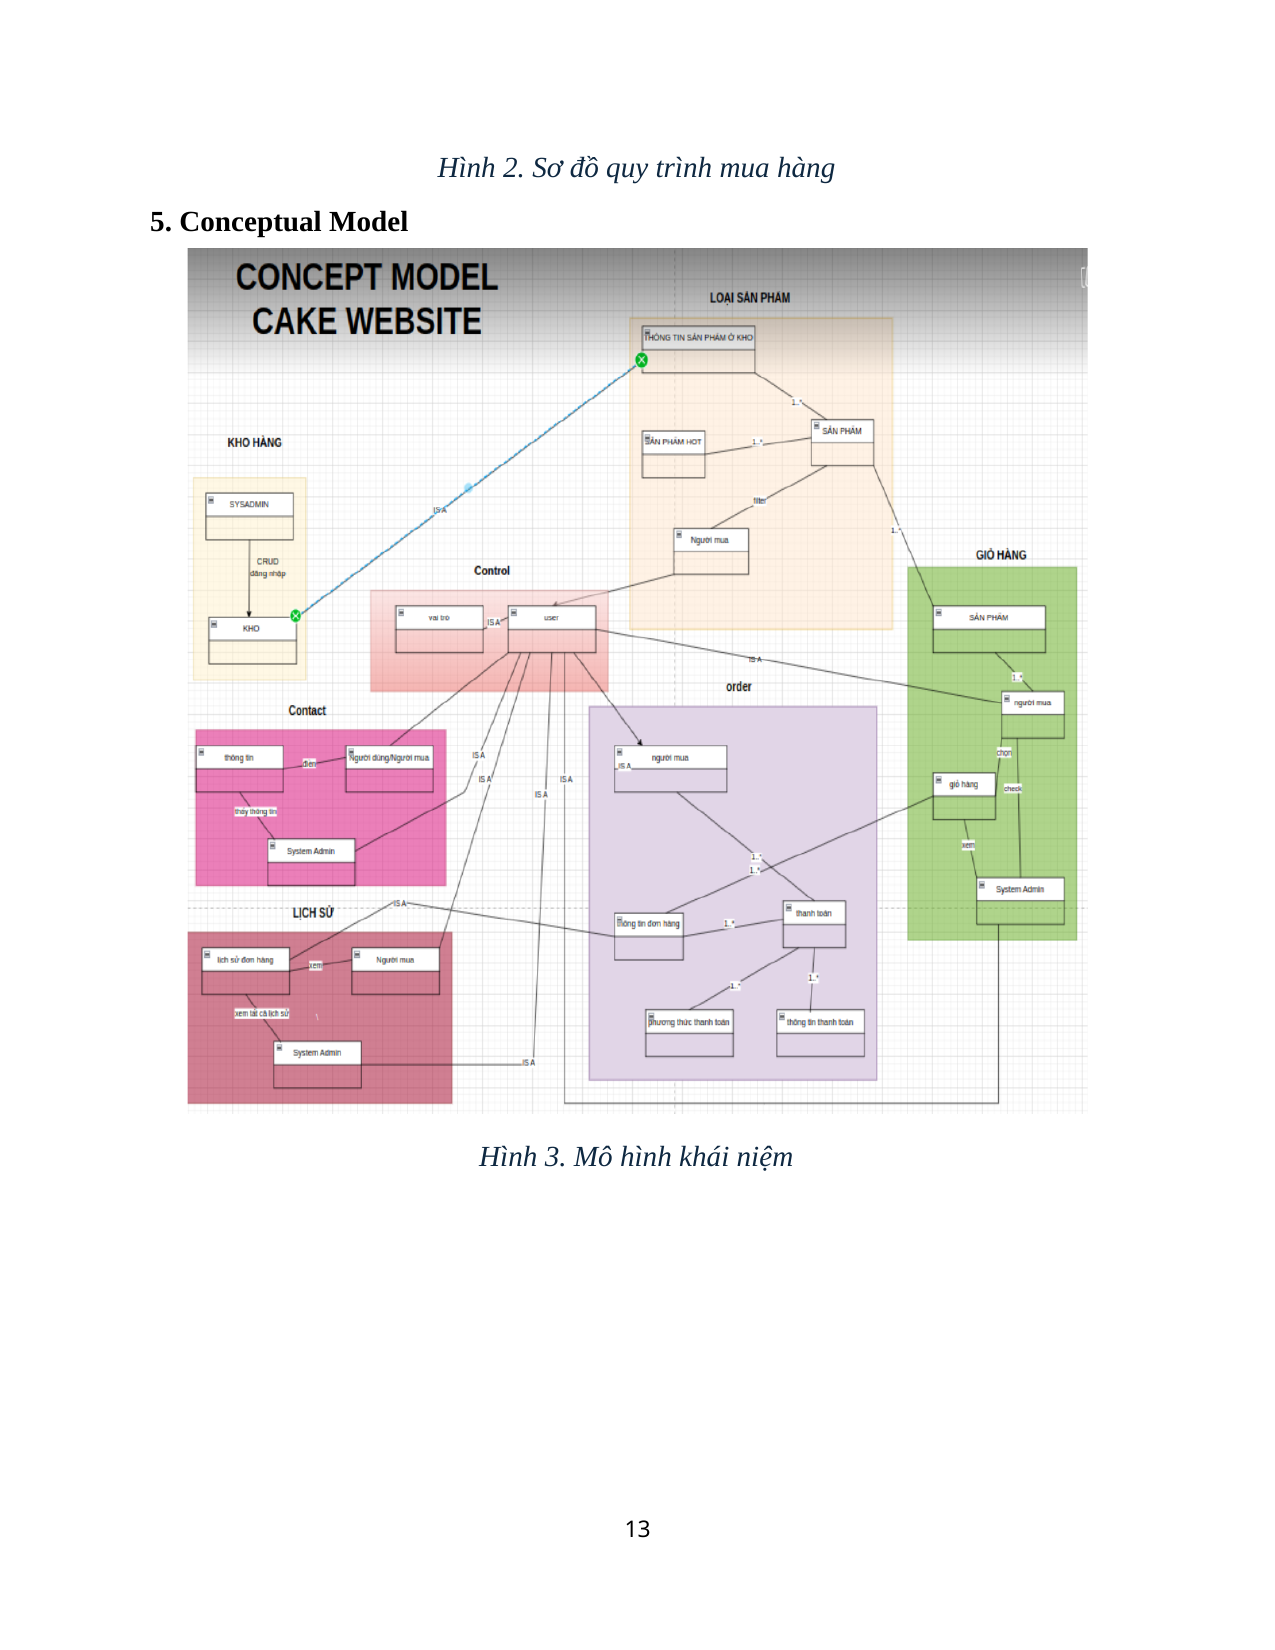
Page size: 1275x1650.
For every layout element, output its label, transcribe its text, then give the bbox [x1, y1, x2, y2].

text Hình 3. Mô hình khái niệm [150, 1139, 1125, 1172]
picture [187, 248, 1088, 1114]
subtitle 5. Conceptual Model [150, 204, 1125, 238]
text Hình 2. Sơ đồ quy trình mua hàng [150, 150, 1125, 183]
